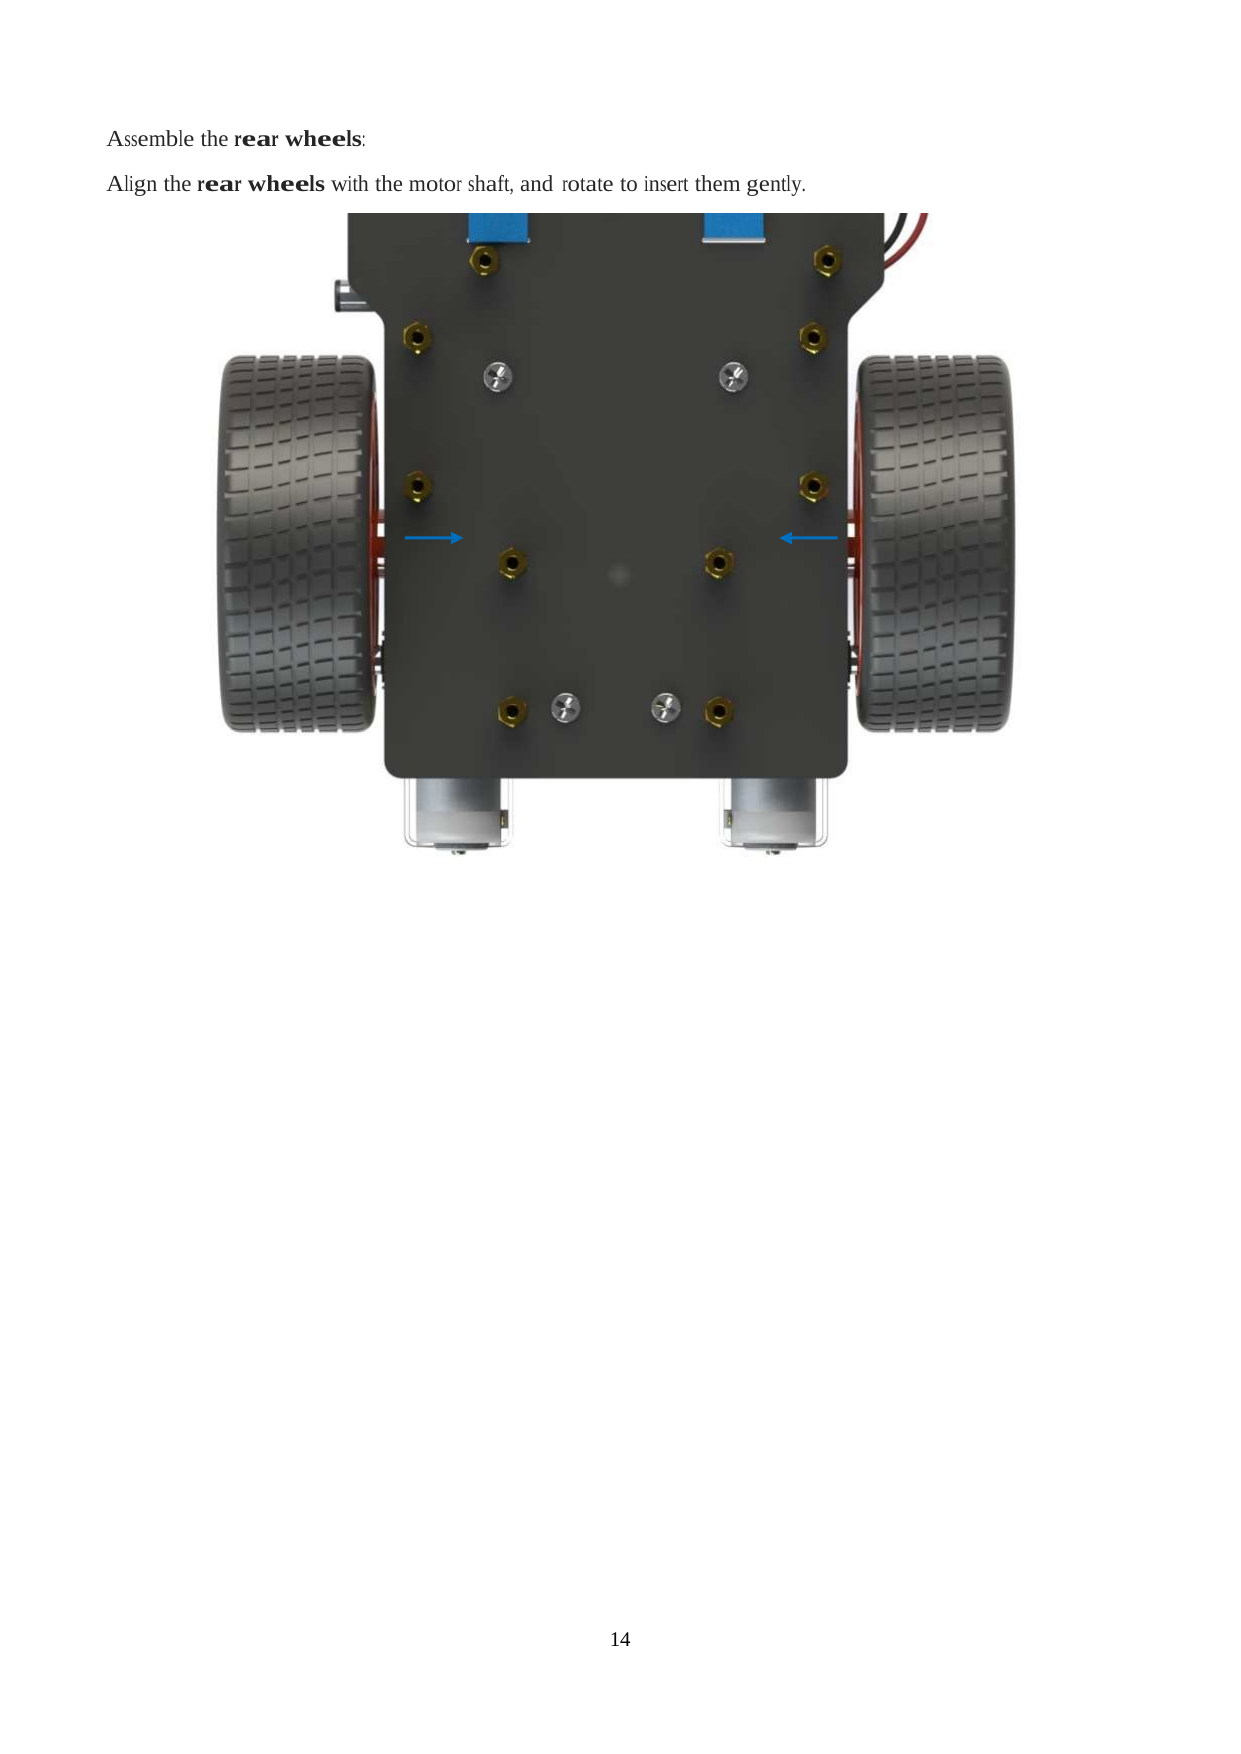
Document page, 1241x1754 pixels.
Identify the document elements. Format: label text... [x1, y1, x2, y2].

picture [178, 213, 1063, 859]
text Align the rear wheels with the motor shaft, and rotate to insert them gently. [106, 170, 1065, 197]
text Assemble the rear wheels: [106, 125, 1065, 151]
